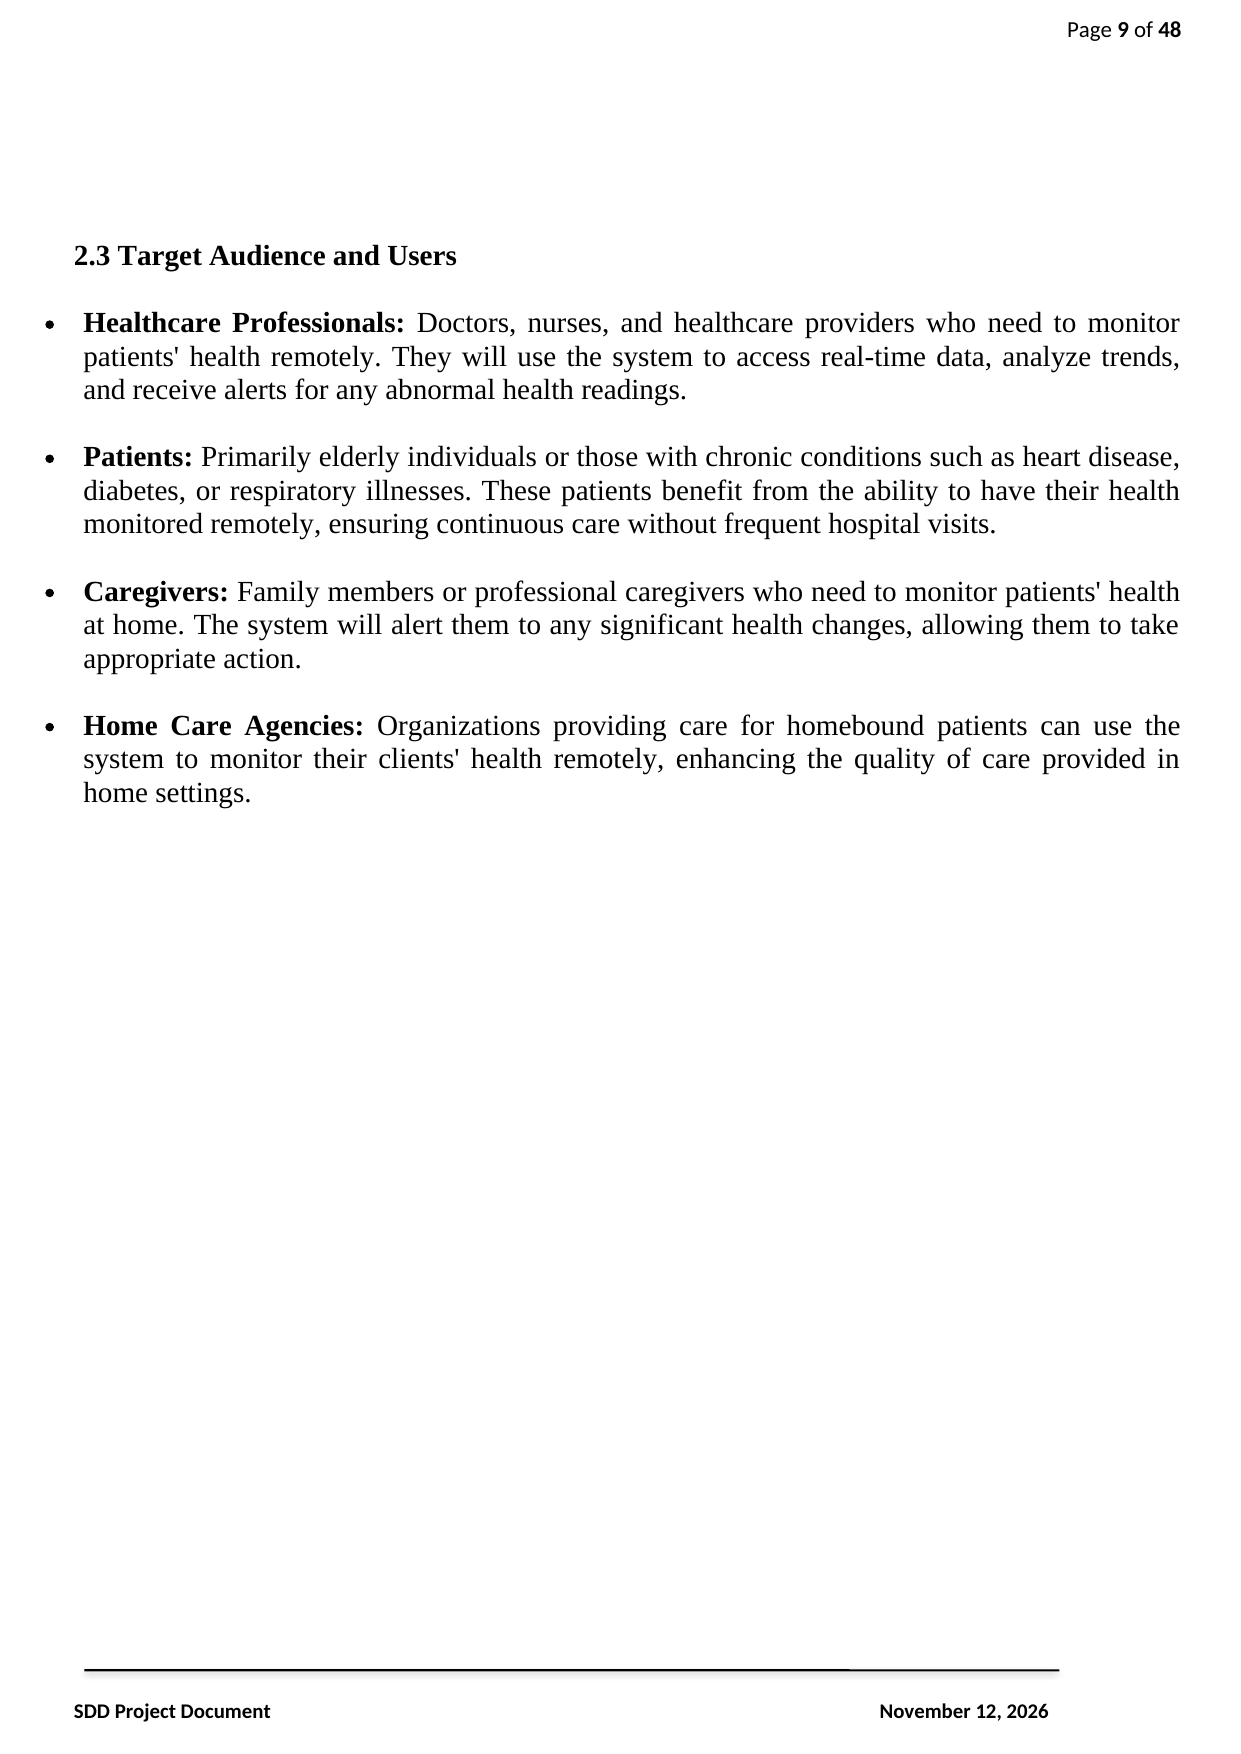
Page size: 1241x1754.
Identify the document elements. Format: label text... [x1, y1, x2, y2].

list Home Care Agencies: Organizations providing care for homebound patients can use the system to monitor their clients' health remotely, enhancing the quality of care provided in home settings. [46, 708, 1181, 808]
list Healthcare Professionals: Doctors, nurses, and healthcare providers who need to monitor patients' health remotely. They will use the system to access real-time data, analyze trends, and receive alerts for any abnormal health readings. [46, 305, 1181, 406]
list Patients: Primarily elderly individuals or those with chronic conditions such as heart disease, diabetes, or respiratory illnesses. These patients benefit from the ability to have their health monitored remotely, ensuring continuous care without frequent hospital visits. [46, 439, 1181, 540]
list Caregivers: Family members or professional caregivers who need to monitor patients' health at home. The system will alert them to any significant health changes, allowing them to take appropriate action. [46, 574, 1181, 674]
text 2.3 Target Audience and Users [74, 238, 1181, 272]
